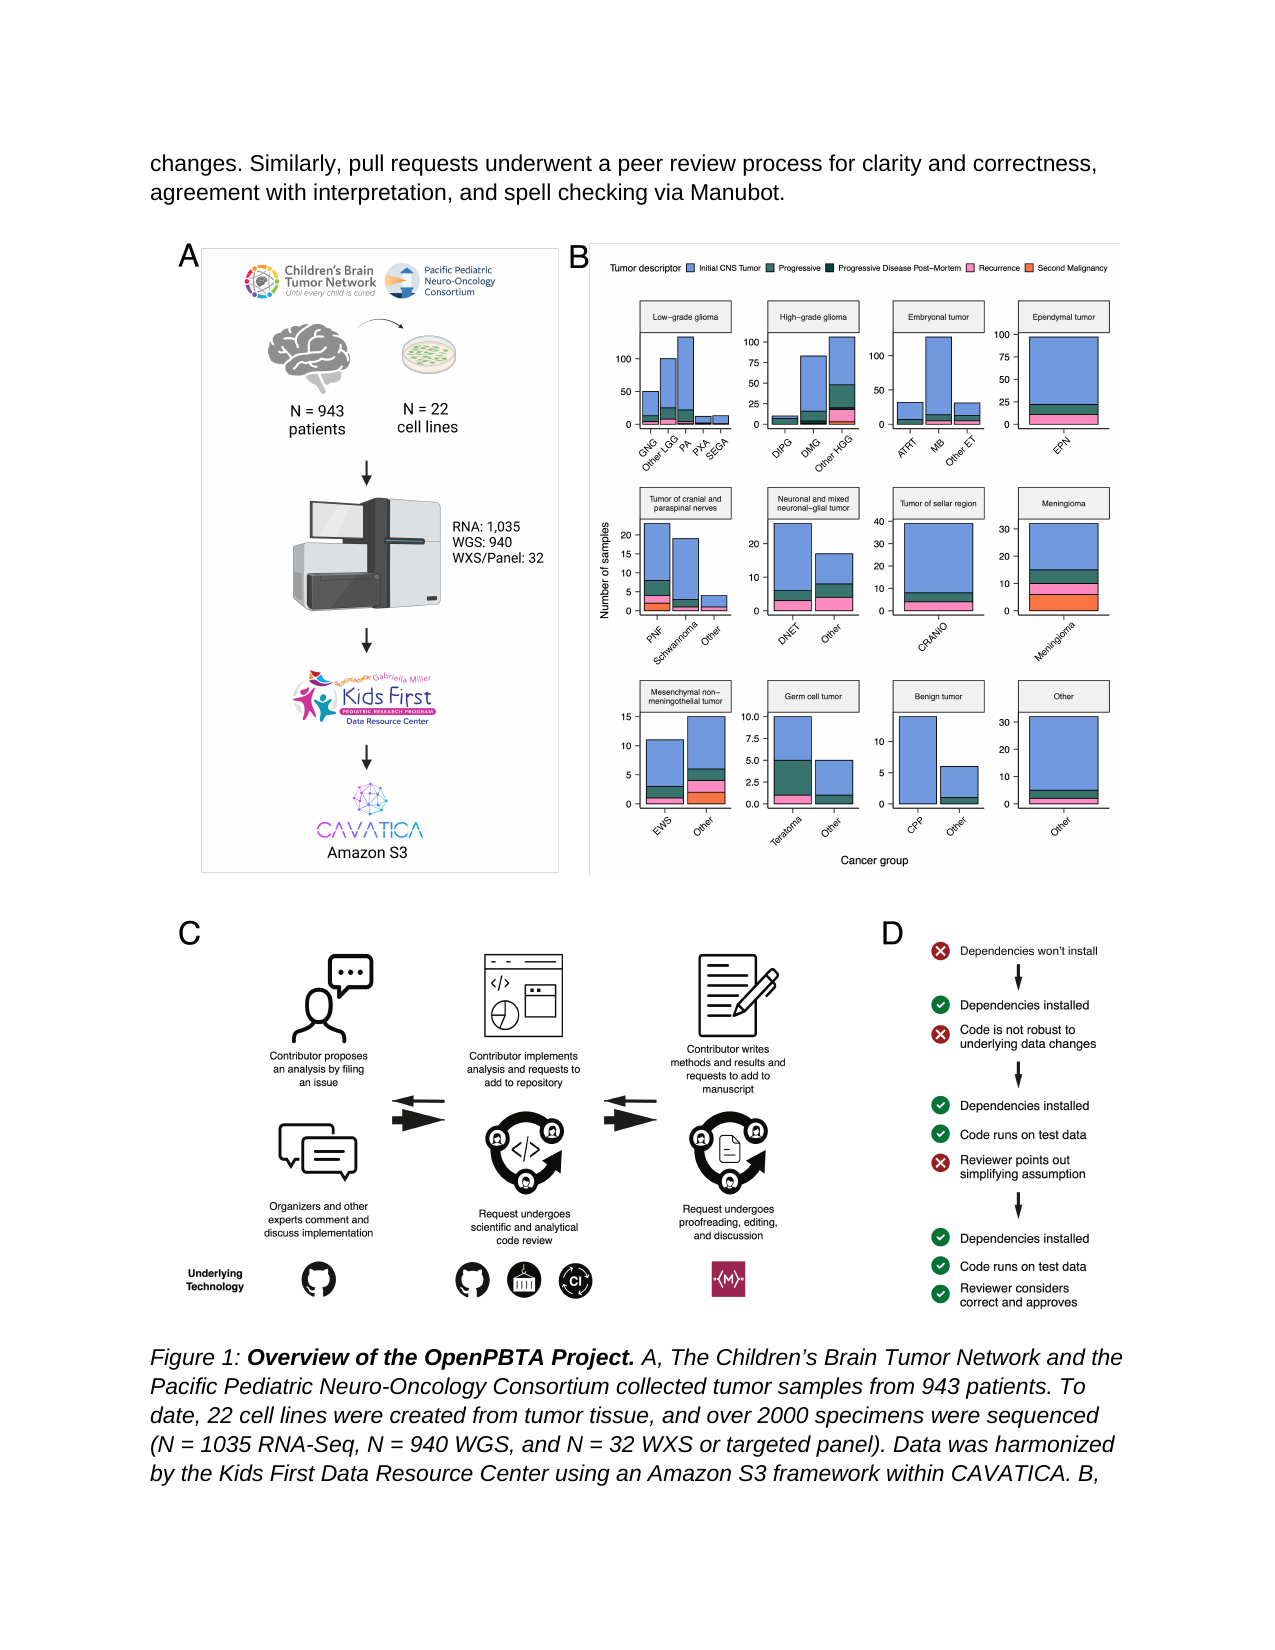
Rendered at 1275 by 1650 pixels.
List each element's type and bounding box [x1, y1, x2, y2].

text [150, 1344, 1125, 1486]
picture [168, 232, 1144, 1317]
text [150, 150, 1125, 205]
